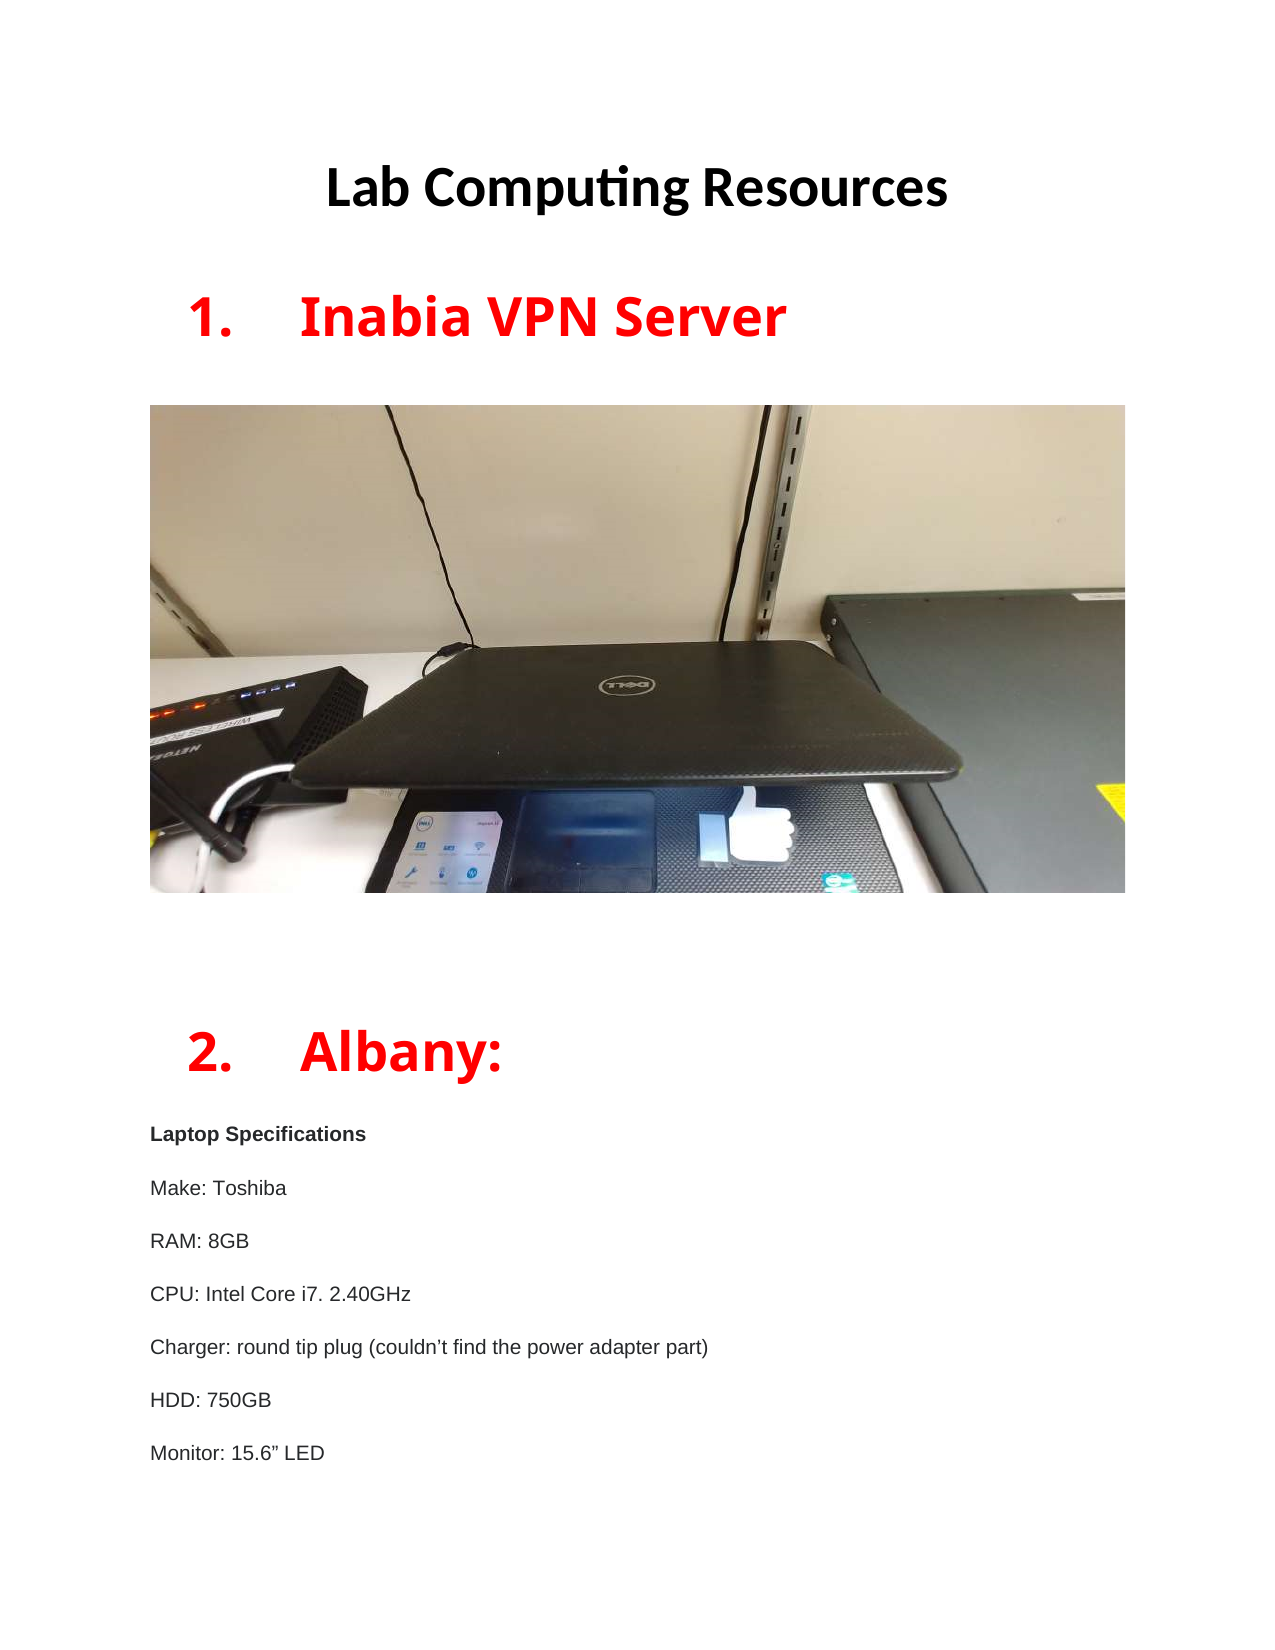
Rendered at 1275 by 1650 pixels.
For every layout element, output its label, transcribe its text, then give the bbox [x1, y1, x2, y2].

text Lab Computing Resources [150, 150, 1125, 251]
picture [150, 405, 1125, 893]
text Charger: round tip plug (couldn’t find the power adapter part) [150, 1335, 1125, 1359]
text HDD: 750GB [150, 1388, 1125, 1412]
subtitle Albany: [187, 1013, 1125, 1087]
text Monitor: 15.6” LED [150, 1441, 1125, 1465]
text RAM: 8GB [150, 1228, 1125, 1252]
text Laptop Specifications [150, 1122, 1125, 1146]
subtitle Inabia VPN Server [187, 279, 1125, 352]
text CPU: Intel Core i7. 2.40GHz [150, 1282, 1125, 1306]
text Make: Toshiba [150, 1175, 1125, 1199]
